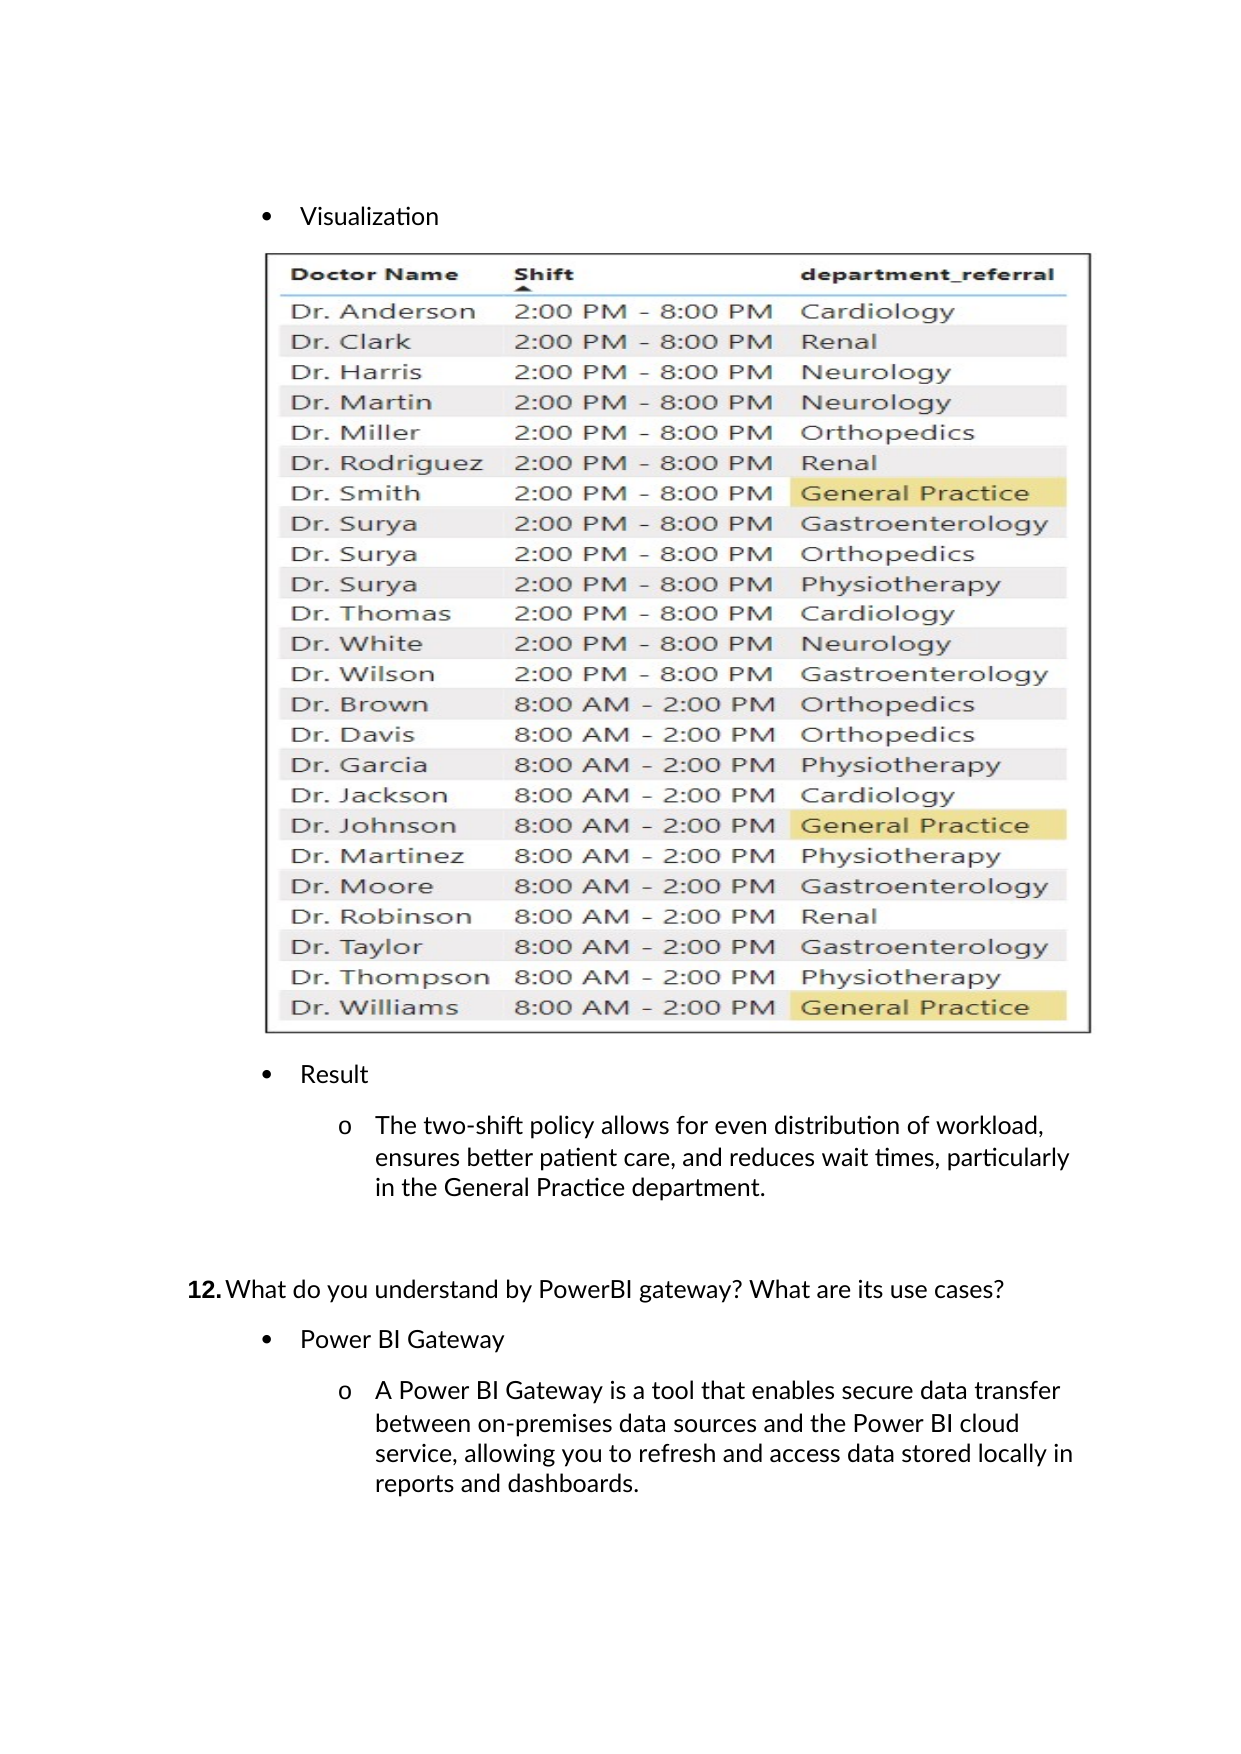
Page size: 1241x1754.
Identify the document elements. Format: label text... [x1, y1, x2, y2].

list Power BI Gateway [262, 1324, 1090, 1354]
picture [262, 251, 1097, 1038]
list Result [262, 1058, 1090, 1089]
list A Power BI Gateway is a tool that enables secure data transfer between on-premises data sources and the Power BI cloud service, allowing you to refresh and access data stored locally in reports and dashboards. [337, 1375, 1090, 1497]
list What do you understand by PowerBI gateway? What are its use cases? [187, 1273, 1090, 1303]
list The two-shift policy allows for even distribution of workload, ensures better patient care, and reduces wait times, particularly in the General Practice department. [337, 1109, 1090, 1202]
list Visualization [262, 201, 1090, 231]
